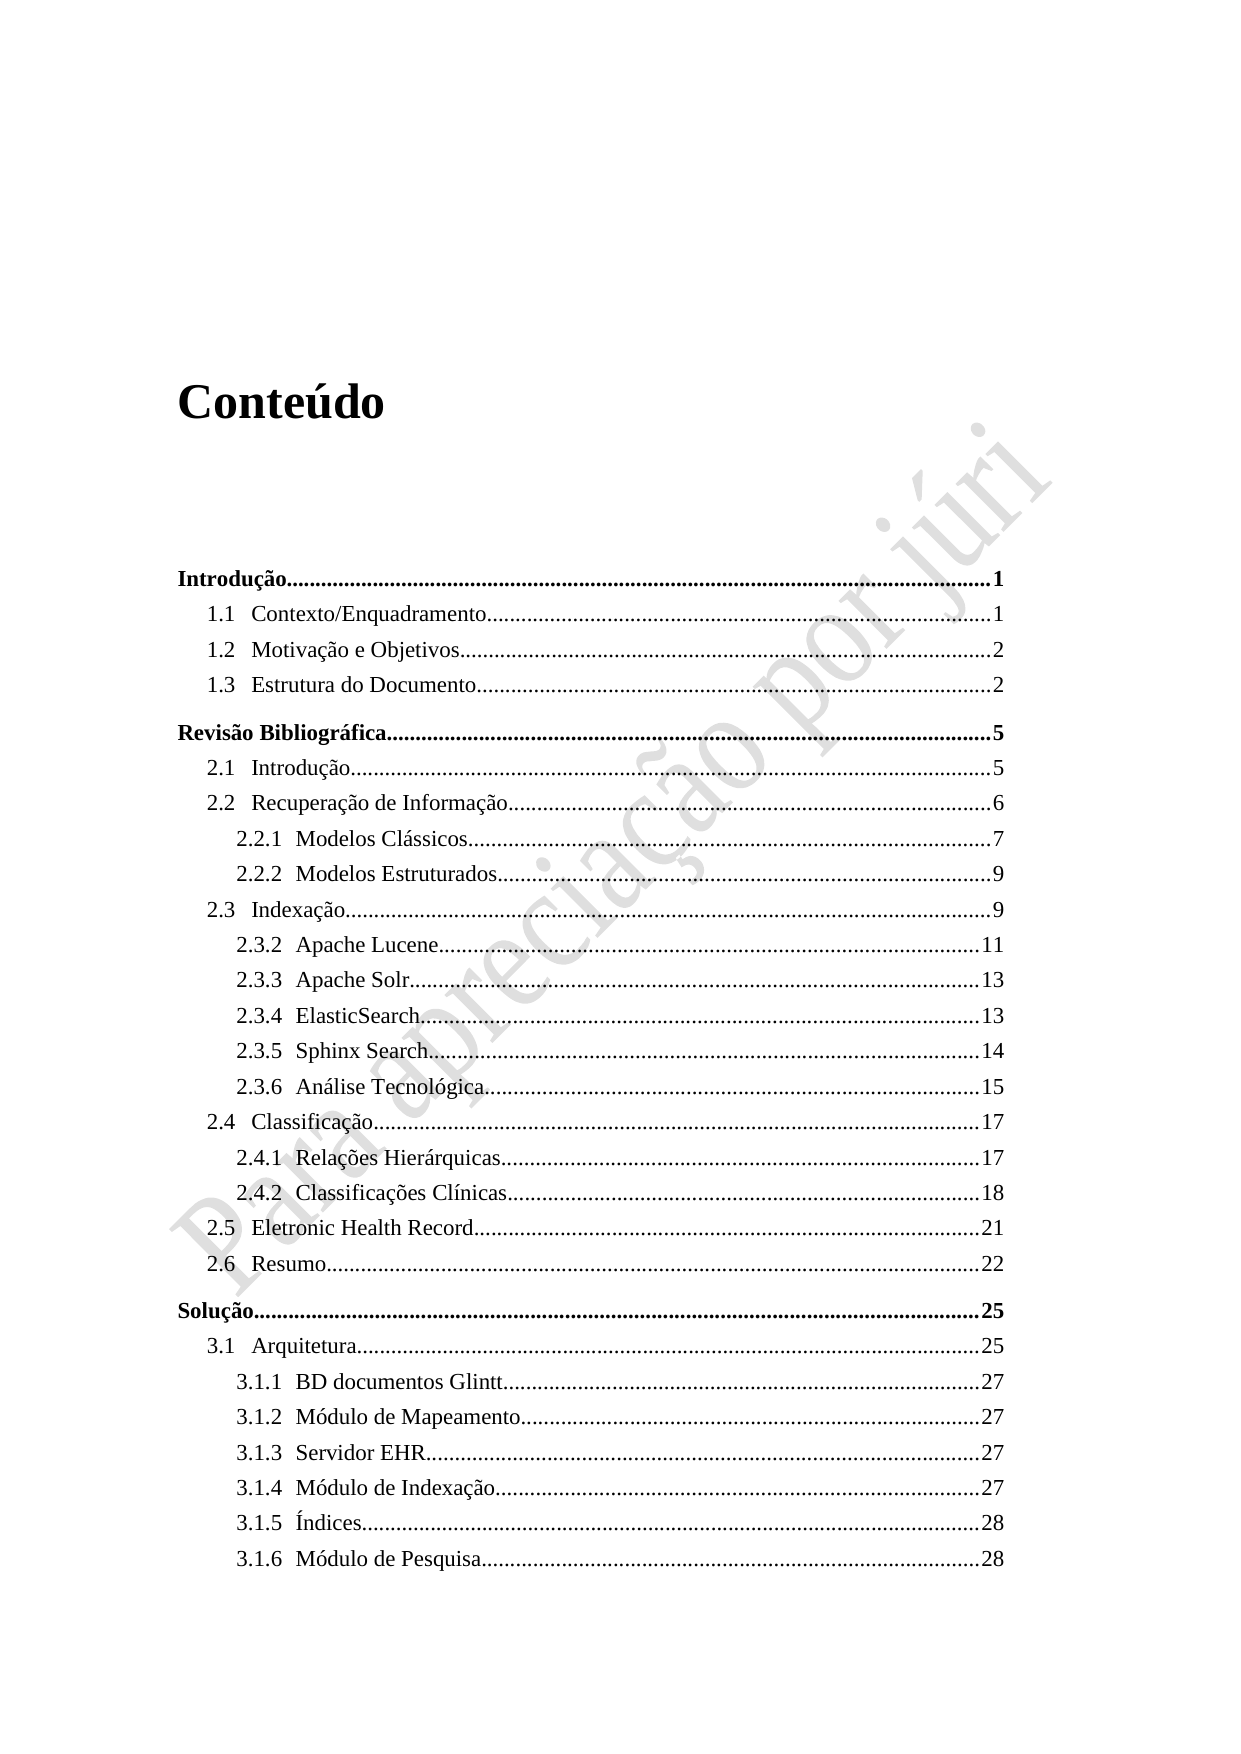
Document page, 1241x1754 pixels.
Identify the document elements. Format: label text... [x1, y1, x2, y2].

text Conteúdo [177, 390, 1063, 425]
